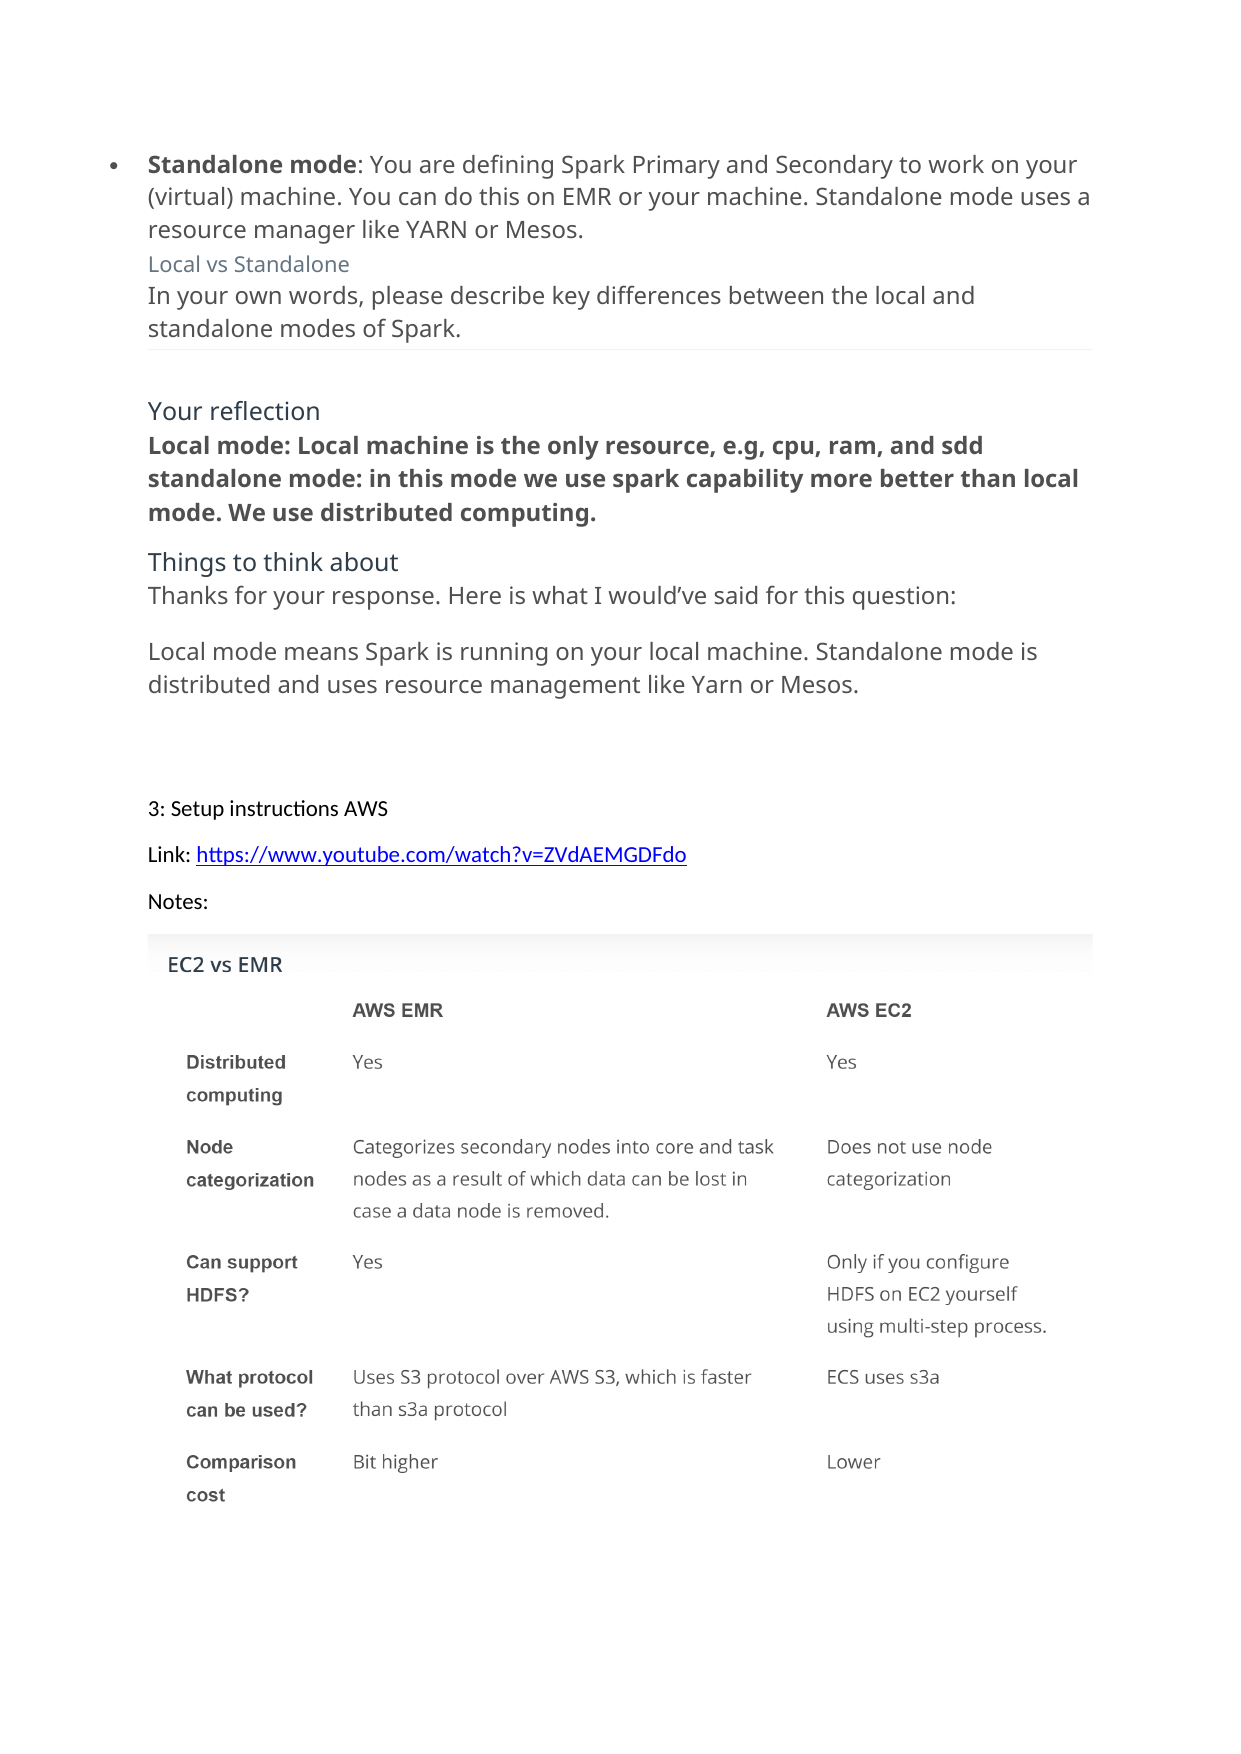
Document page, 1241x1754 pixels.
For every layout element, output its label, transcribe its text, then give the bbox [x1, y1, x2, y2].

text Link: https://www.youtube.com/watch?v=ZVdAEMGDFdo [148, 841, 1093, 869]
subtitle Your reflection [148, 394, 1093, 428]
text Notes: [148, 887, 1093, 916]
picture [147, 934, 1093, 1546]
list Standalone mode: You are defining Spark Primary and Secondary to work on your (virtual) machine. You can do this on EMR or your machine. Standalone mode uses a resource manager like YARN or Mesos. [110, 148, 1093, 245]
text 3: Setup instructions AWS [148, 794, 1093, 822]
subtitle Local vs Standalone [148, 245, 1093, 279]
text Local mode means Spark is running on your local machine. Standalone mode is distributed and uses resource management like Yarn or Mesos. [148, 635, 1093, 700]
text Local mode: Local machine is the only resource, e.g, cpu, ram, and sdd standalone mode: in this mode we use spark capability more better than local mode. We use distributed computing. [148, 428, 1093, 528]
text In your own words, please describe key differences between the local and standalone modes of Spark. [148, 279, 1093, 344]
subtitle Things to think about [148, 545, 1093, 579]
text Thanks for your response. Here is what I would’ve said for this question: [148, 579, 1093, 611]
